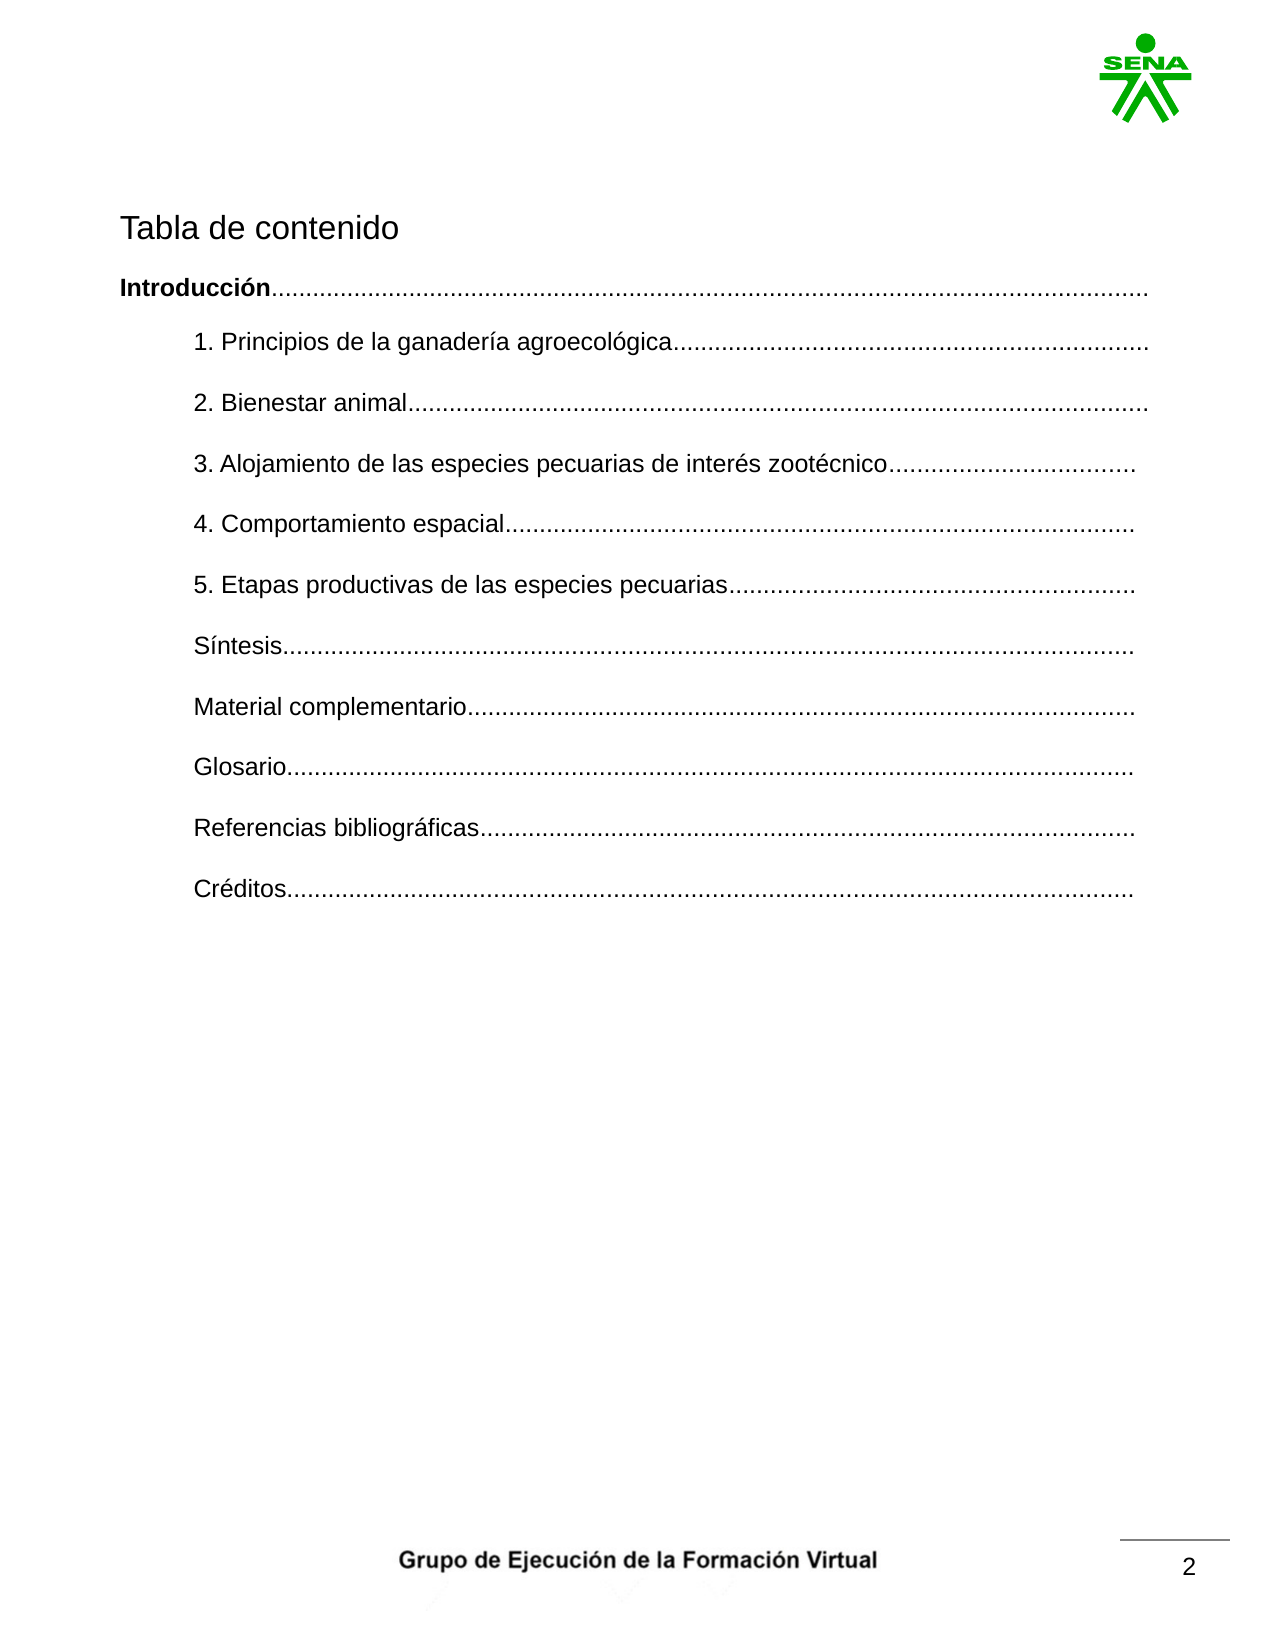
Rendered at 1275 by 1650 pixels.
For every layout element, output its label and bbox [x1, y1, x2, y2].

picture [0, 1499, 1275, 1611]
